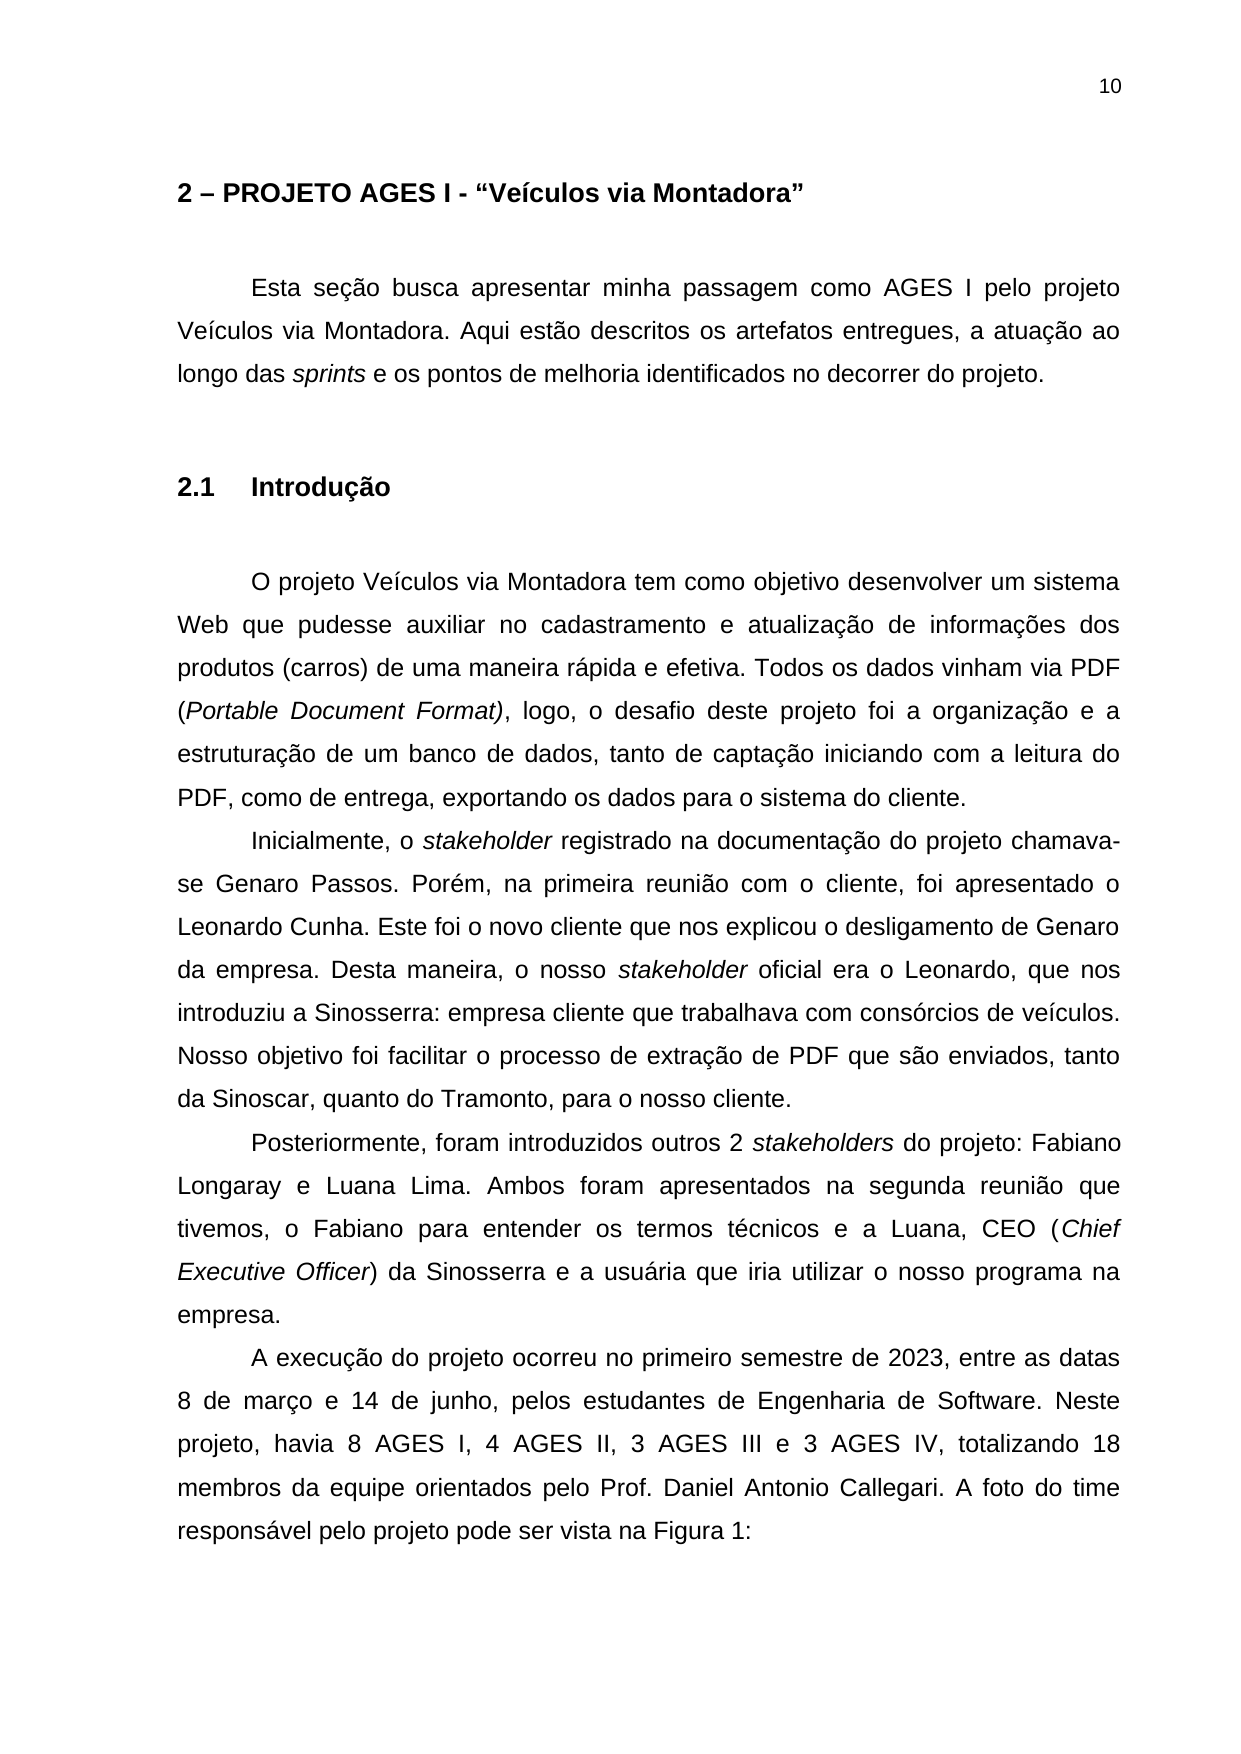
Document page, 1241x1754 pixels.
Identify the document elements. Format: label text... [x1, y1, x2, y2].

subtitle Introdução [177, 471, 1122, 502]
subtitle 2 – PROJETO AGES I - “Veículos via Montadora” [177, 177, 1122, 208]
text Posteriormente, foram introduzidos outros 2 stakeholders do projeto: Fabiano Longaray e Luana Lima. Ambos foram apresentados na segunda reunião que tivemos, o Fabiano para entender os termos técnicos e a Luana, CEO (Chief Executive Officer) da Sinosserra e a usuária que iria utilizar o nosso programa na empresa. [177, 1128, 1122, 1329]
text Esta seção busca apresentar minha passagem como AGES I pelo projeto Veículos via Montadora. Aqui estão descritos os artefatos entregues, a atuação ao longo das sprints e os pontos de melhoria identificados no decorrer do projeto. [177, 273, 1122, 388]
text Inicialmente, o stakeholder registrado na documentação do projeto chamava-se Genaro Passos. Porém, na primeira reunião com o cliente, foi apresentado o Leonardo Cunha. Este foi o novo cliente que nos explicou o desligamento de Genaro da empresa. Desta maneira, o nosso stakeholder oficial era o Leonardo, que nos introduziu a Sinosserra: empresa cliente que trabalhava com consórcios de veículos. Nosso objetivo foi facilitar o processo de extração de PDF que são enviados, tanto da Sinoscar, quanto do Tramonto, para o nosso cliente. [177, 826, 1122, 1113]
text A execução do projeto ocorreu no primeiro semestre de 2023, entre as datas 8 de março e 14 de junho, pelos estudantes de Engenharia de Software. Neste projeto, havia 8 AGES I, 4 AGES II, 3 AGES III e 3 AGES IV, totalizando 18 membros da equipe orientados pelo Prof. Daniel Antonio Callegari. A foto do time responsável pelo projeto pode ser vista na Figura 1: [177, 1343, 1122, 1544]
text O projeto Veículos via Montadora tem como objetivo desenvolver um sistema Web que pudesse auxiliar no cadastramento e atualização de informações dos produtos (carros) de uma maneira rápida e efetiva. Todos os dados vinham via PDF (Portable Document Format), logo, o desafio deste projeto foi a organização e a estruturação de um banco de dados, tanto de captação iniciando com a leitura do PDF, como de entrega, exportando os dados para o sistema do cliente. [177, 567, 1122, 811]
